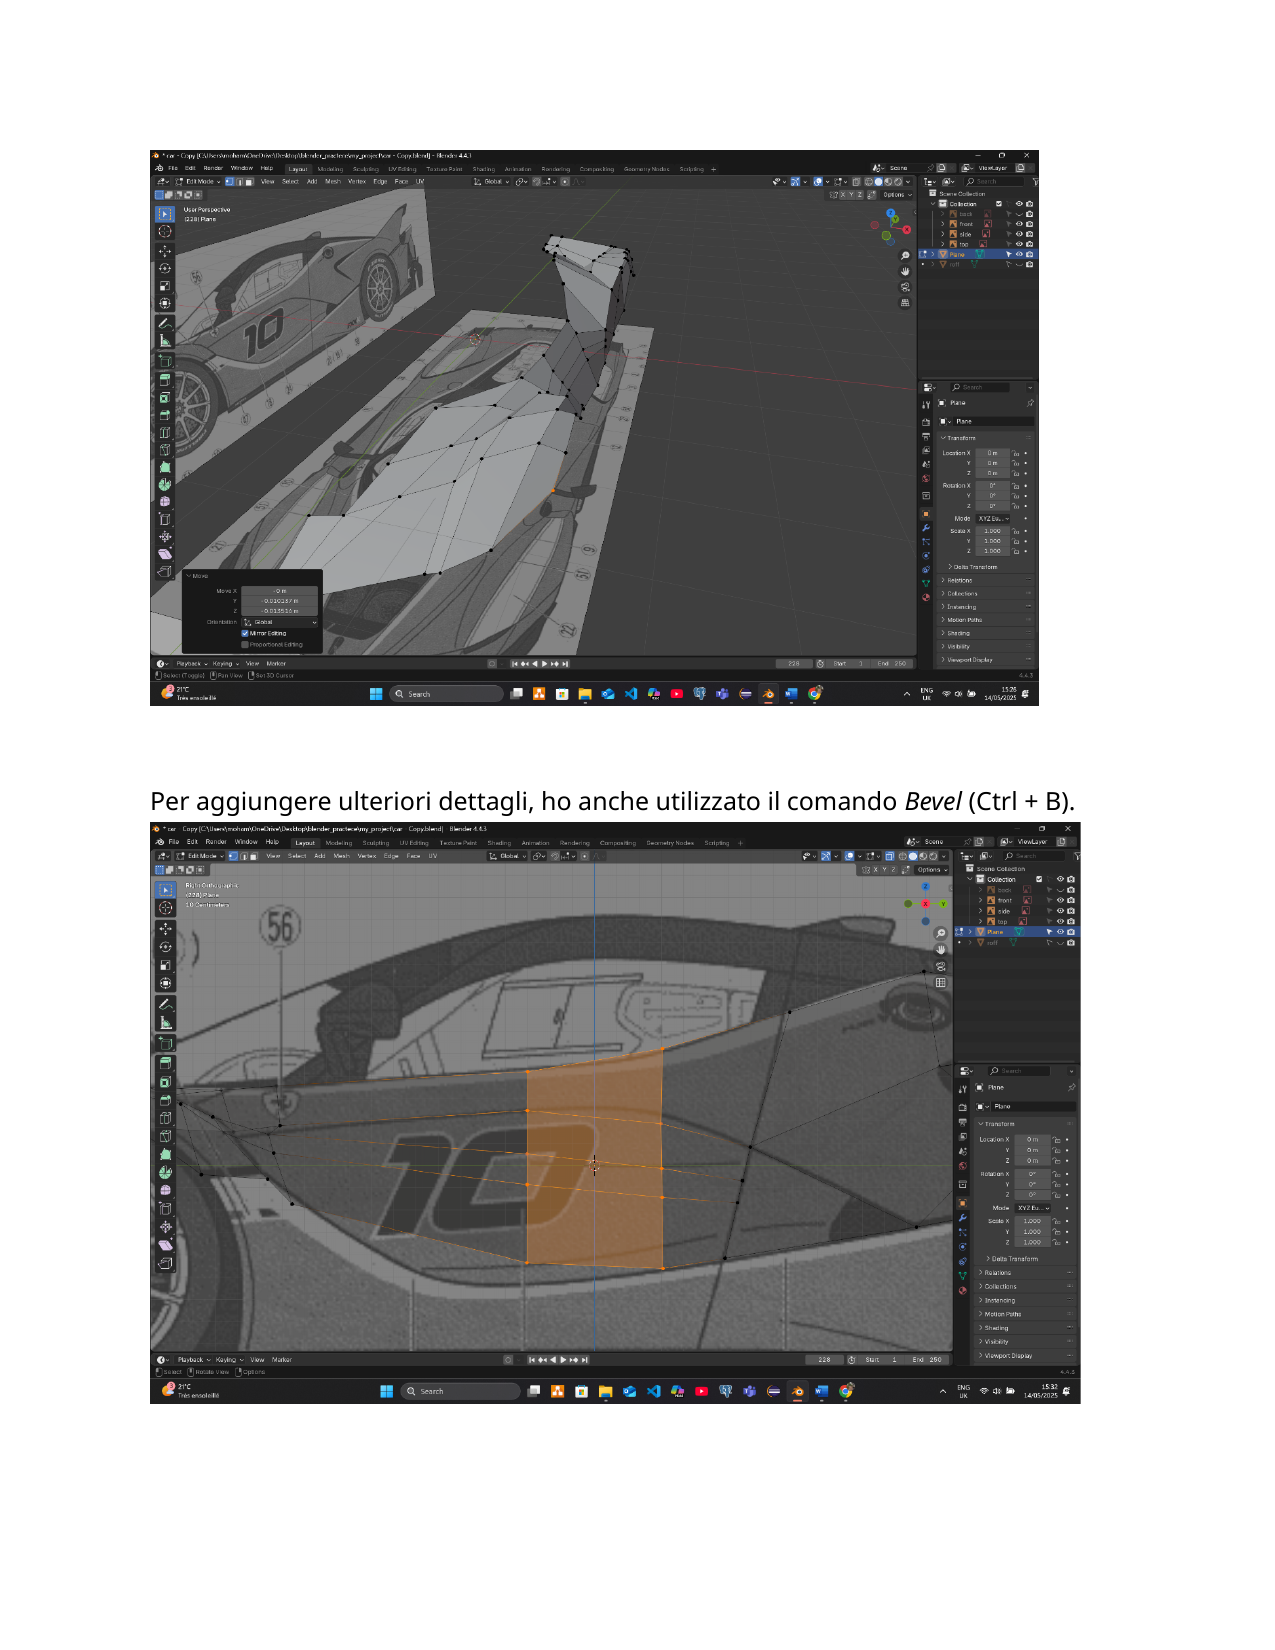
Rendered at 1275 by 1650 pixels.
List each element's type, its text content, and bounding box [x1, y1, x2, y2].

picture [150, 822, 1081, 1404]
picture [150, 150, 1039, 706]
